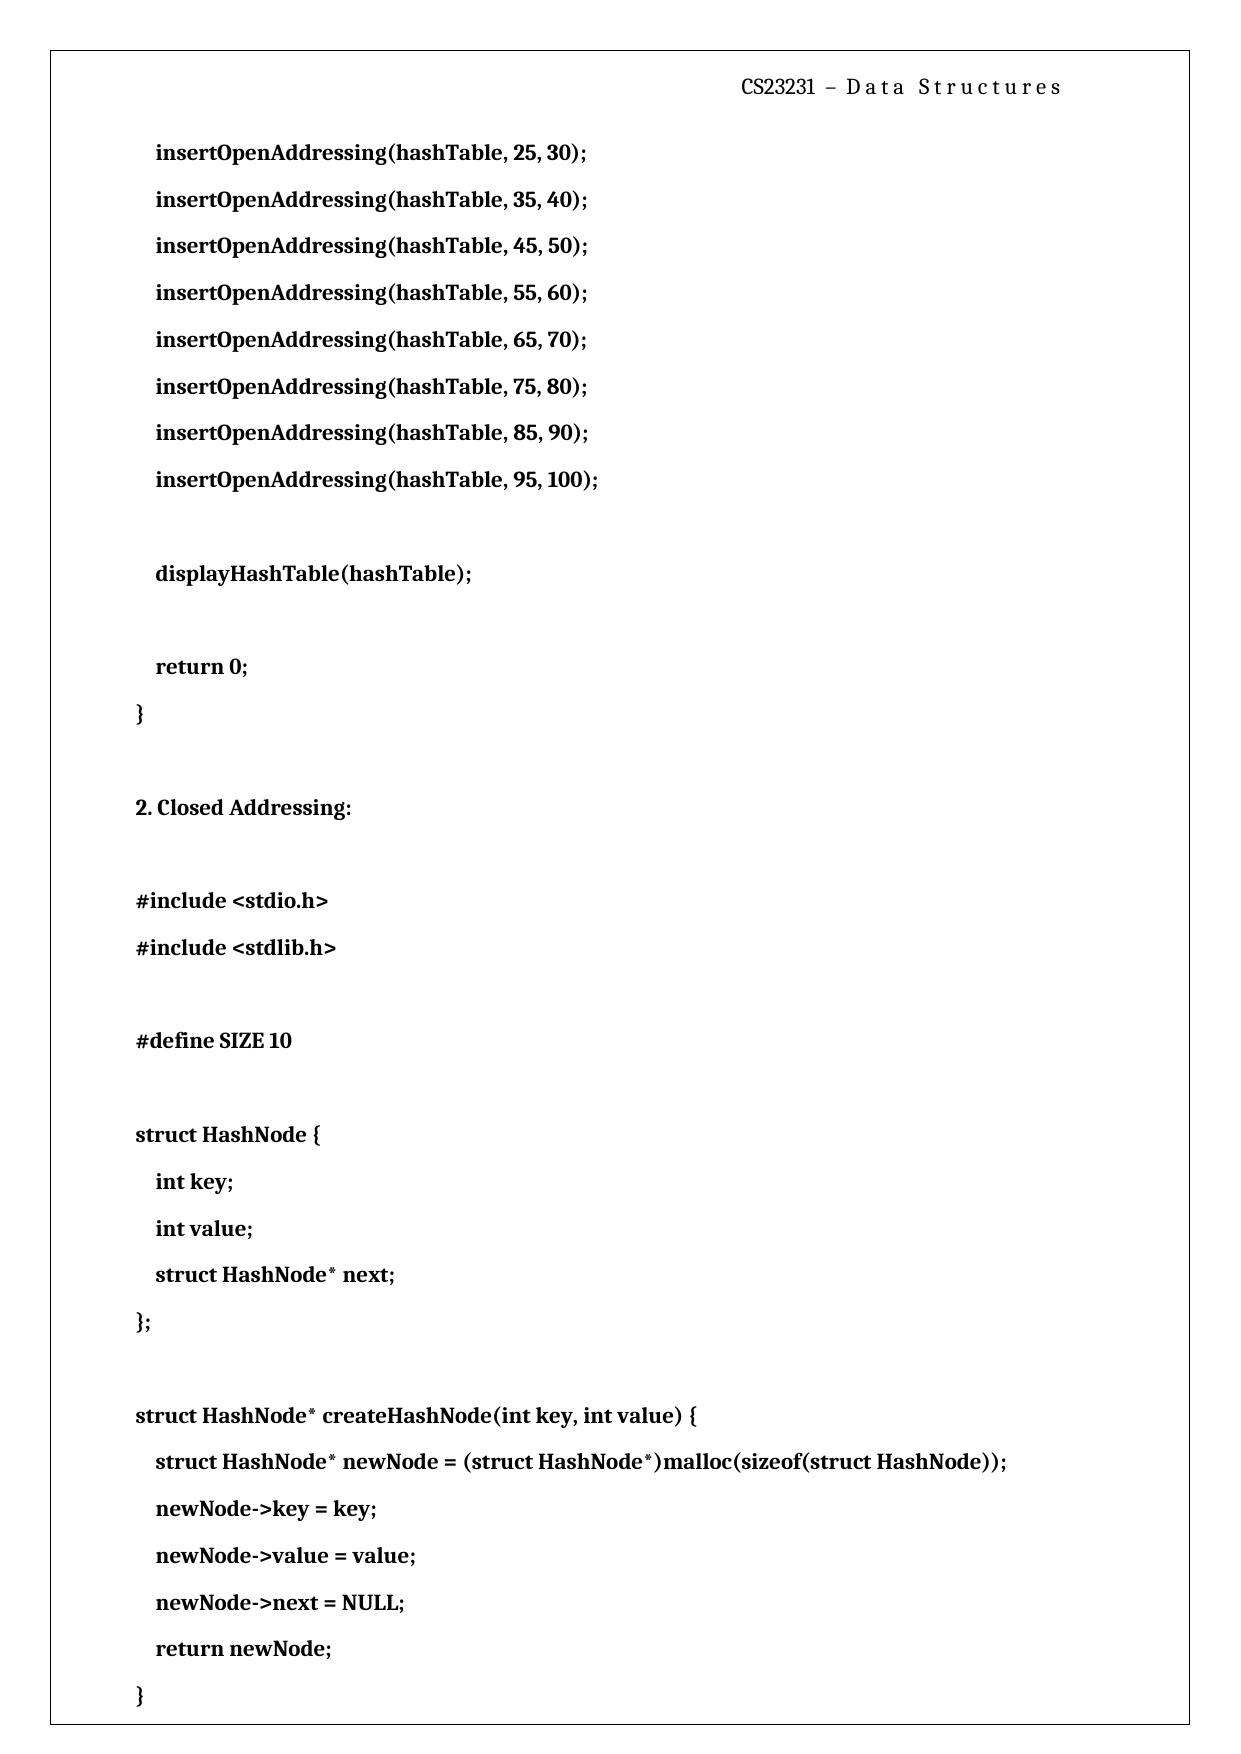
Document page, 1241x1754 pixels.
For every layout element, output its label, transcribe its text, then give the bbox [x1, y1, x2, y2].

text insertOpenAddressing(hashTable, 85, 90); [135, 420, 1136, 447]
text newNode->value = value; [135, 1543, 1136, 1569]
text displayHashTable(hashTable); [135, 561, 1136, 587]
text insertOpenAddressing(hashTable, 65, 70); [135, 327, 1136, 353]
text return 0; [135, 654, 1136, 680]
text }; [135, 1309, 1136, 1335]
text int key; [135, 1168, 1136, 1195]
text insertOpenAddressing(hashTable, 95, 100); [135, 467, 1136, 493]
text } [135, 1683, 1136, 1709]
text struct HashNode* newNode = (struct HashNode*)malloc(sizeof(struct HashNode)); [135, 1449, 1136, 1476]
text 2. Closed Addressing: [135, 794, 1136, 821]
text insertOpenAddressing(hashTable, 55, 60); [135, 280, 1136, 306]
text newNode->key = key; [135, 1496, 1136, 1522]
text insertOpenAddressing(hashTable, 25, 30); [135, 139, 1136, 166]
text insertOpenAddressing(hashTable, 45, 50); [135, 233, 1136, 259]
text newNode->next = NULL; [135, 1589, 1136, 1616]
text struct HashNode { [135, 1122, 1136, 1148]
text #include <stdlib.h> [135, 935, 1136, 961]
text insertOpenAddressing(hashTable, 35, 40); [135, 186, 1136, 213]
text insertOpenAddressing(hashTable, 75, 80); [135, 373, 1136, 400]
text struct HashNode* next; [135, 1262, 1136, 1288]
text return newNode; [135, 1636, 1136, 1663]
text } [135, 701, 1136, 727]
text struct HashNode* createHashNode(int key, int value) { [135, 1402, 1136, 1429]
text #include <stdio.h> [135, 888, 1136, 914]
text int value; [135, 1215, 1136, 1242]
text #define SIZE 10 [135, 1028, 1136, 1054]
